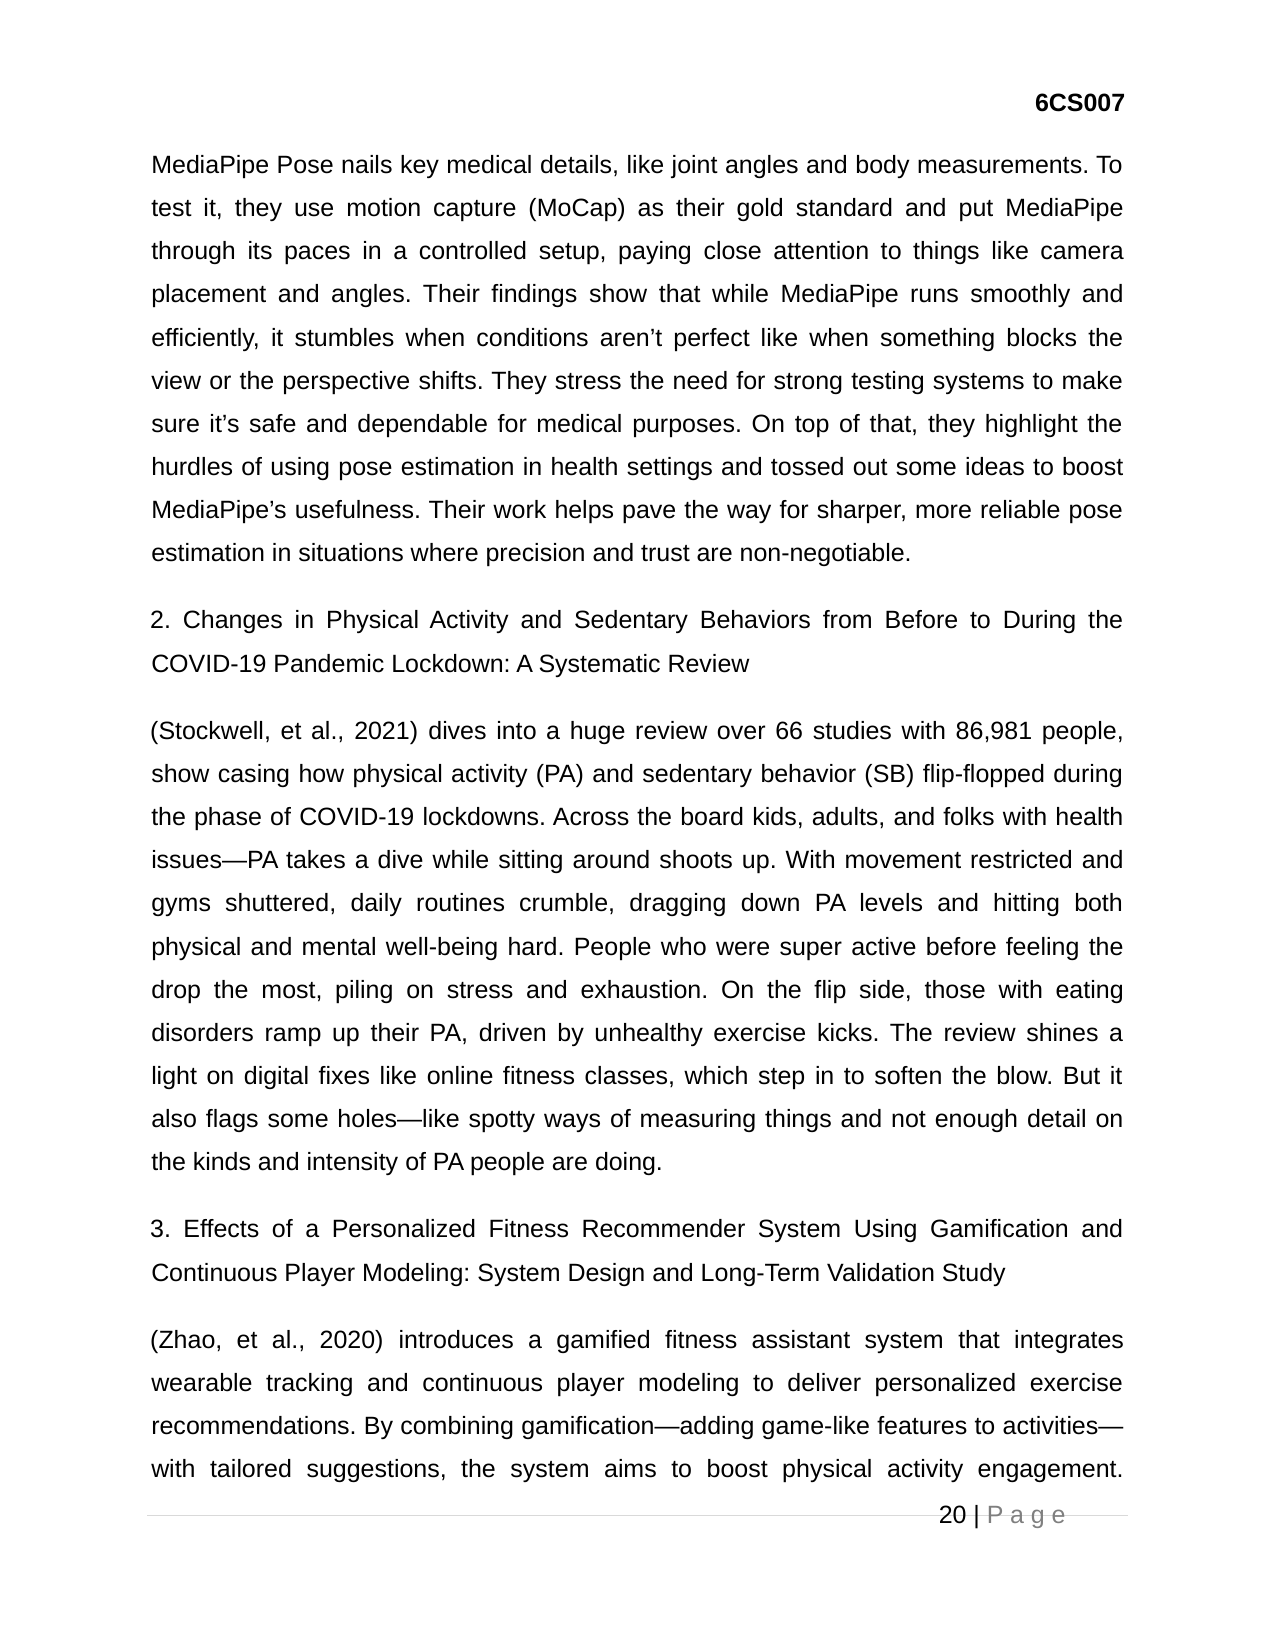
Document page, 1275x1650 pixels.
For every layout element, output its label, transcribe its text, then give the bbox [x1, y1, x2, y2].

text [150, 150, 1125, 567]
text 3. Effects of a Personalized Fitness Recommender System Using Gamification and Continuous Player Modeling: System Design and Long-Term Validation Study [150, 1214, 1125, 1286]
text 2. Changes in Physical Activity and Sedentary Behaviors from Before to During the COVID-19 Pandemic Lockdown: A Systematic Review [150, 605, 1125, 677]
text dives into a huge review over 66 studies with 86,981 people, show casing how physical activity (PA) and sedentary behavior (SB) flip-flopped during the phase of COVID-19 lockdowns. Across the board kids, adults, and folks with health issues—PA takes a dive while sitting around shoots up. With movement restricted and gyms shuttered, daily routines crumble, dragging down PA levels and hitting both physical and mental well-being hard. People who were super active before feeling the drop the most, piling on stress and exhaustion. On the flip side, those with eating disorders ramp up their PA, driven by unhealthy exercise kicks. The review shines a light on digital fixes like online fitness classes, which step in to soften the blow. But it also flags some holes—like spotty ways of measuring things and not enough detail on the kinds and intensity of PA people are doing. [150, 716, 1125, 1176]
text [150, 1325, 1125, 1483]
